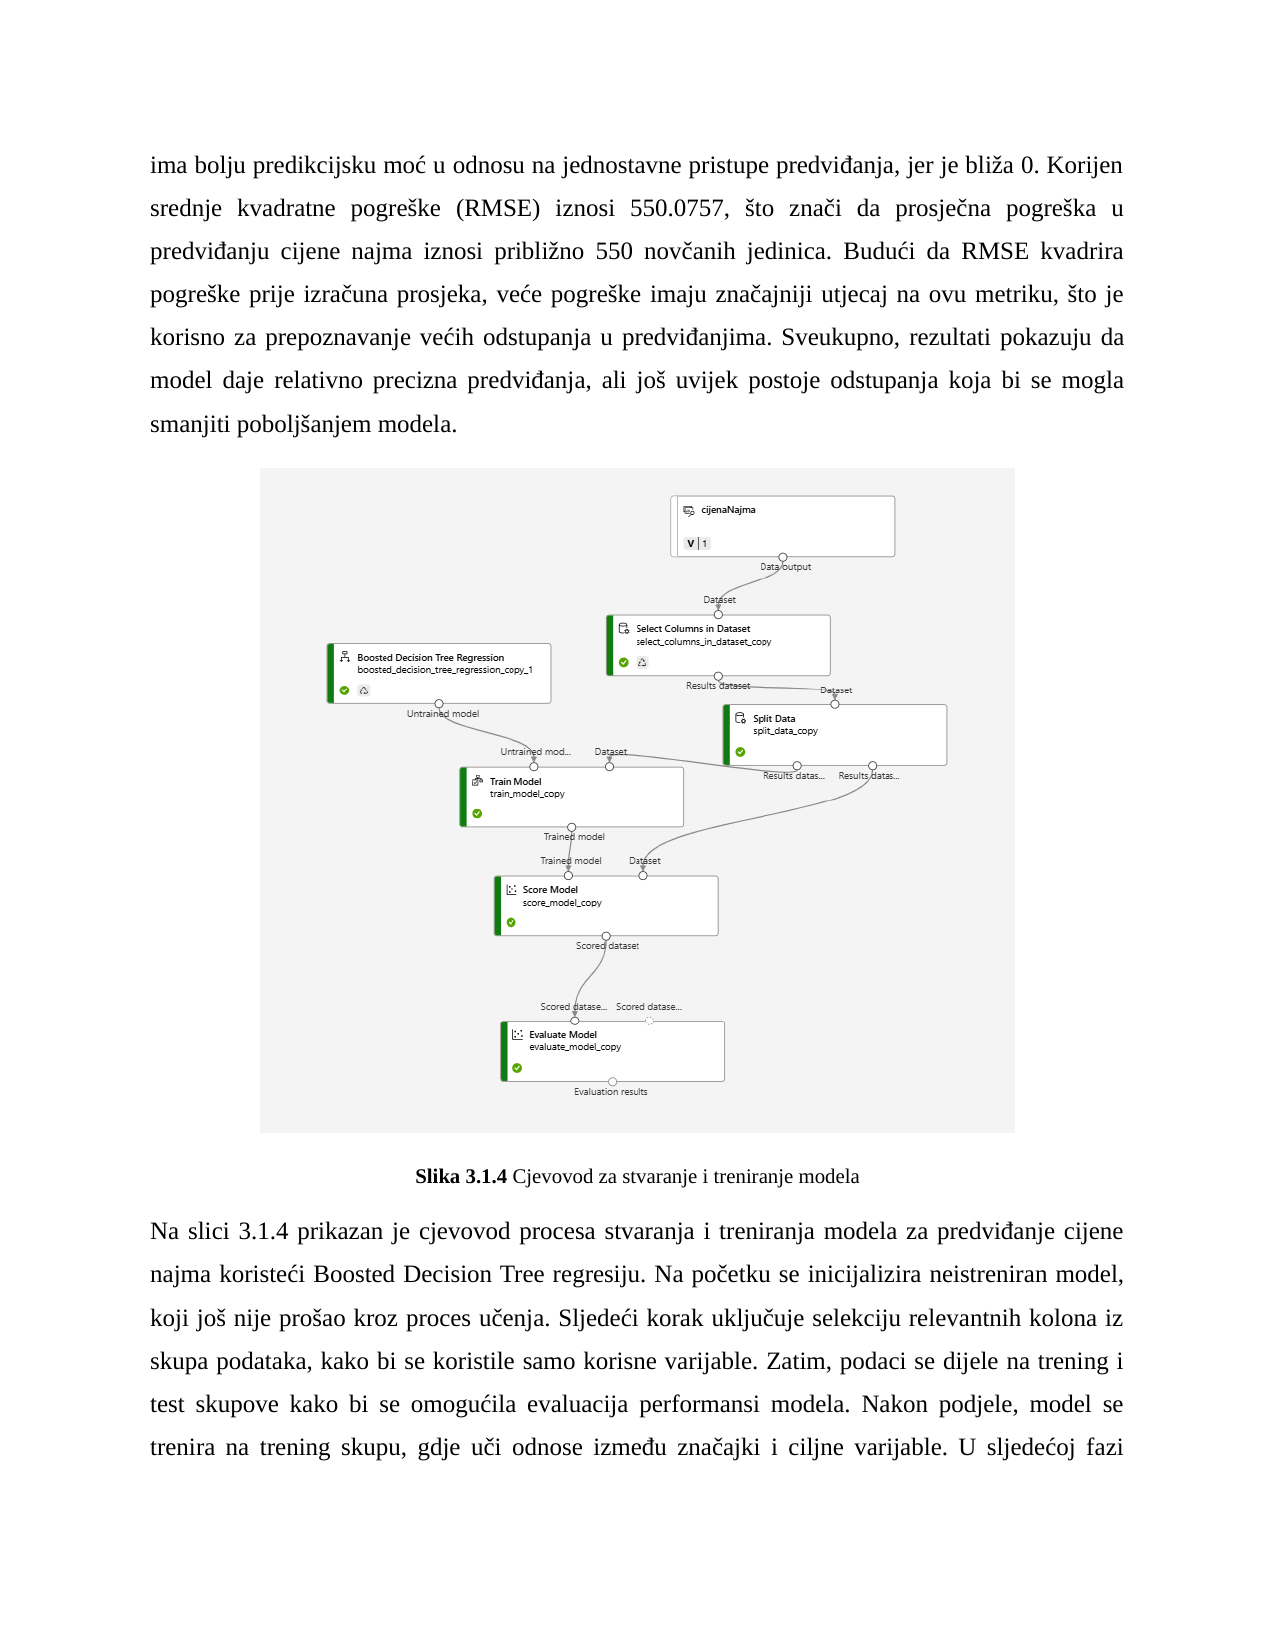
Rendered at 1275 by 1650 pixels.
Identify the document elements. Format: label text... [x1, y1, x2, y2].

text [150, 150, 1125, 437]
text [150, 1216, 1125, 1461]
text Slika 3.1.4 Cjevovod za stvaranje i treniranje modela [150, 1164, 1125, 1188]
picture [259, 468, 1015, 1133]
